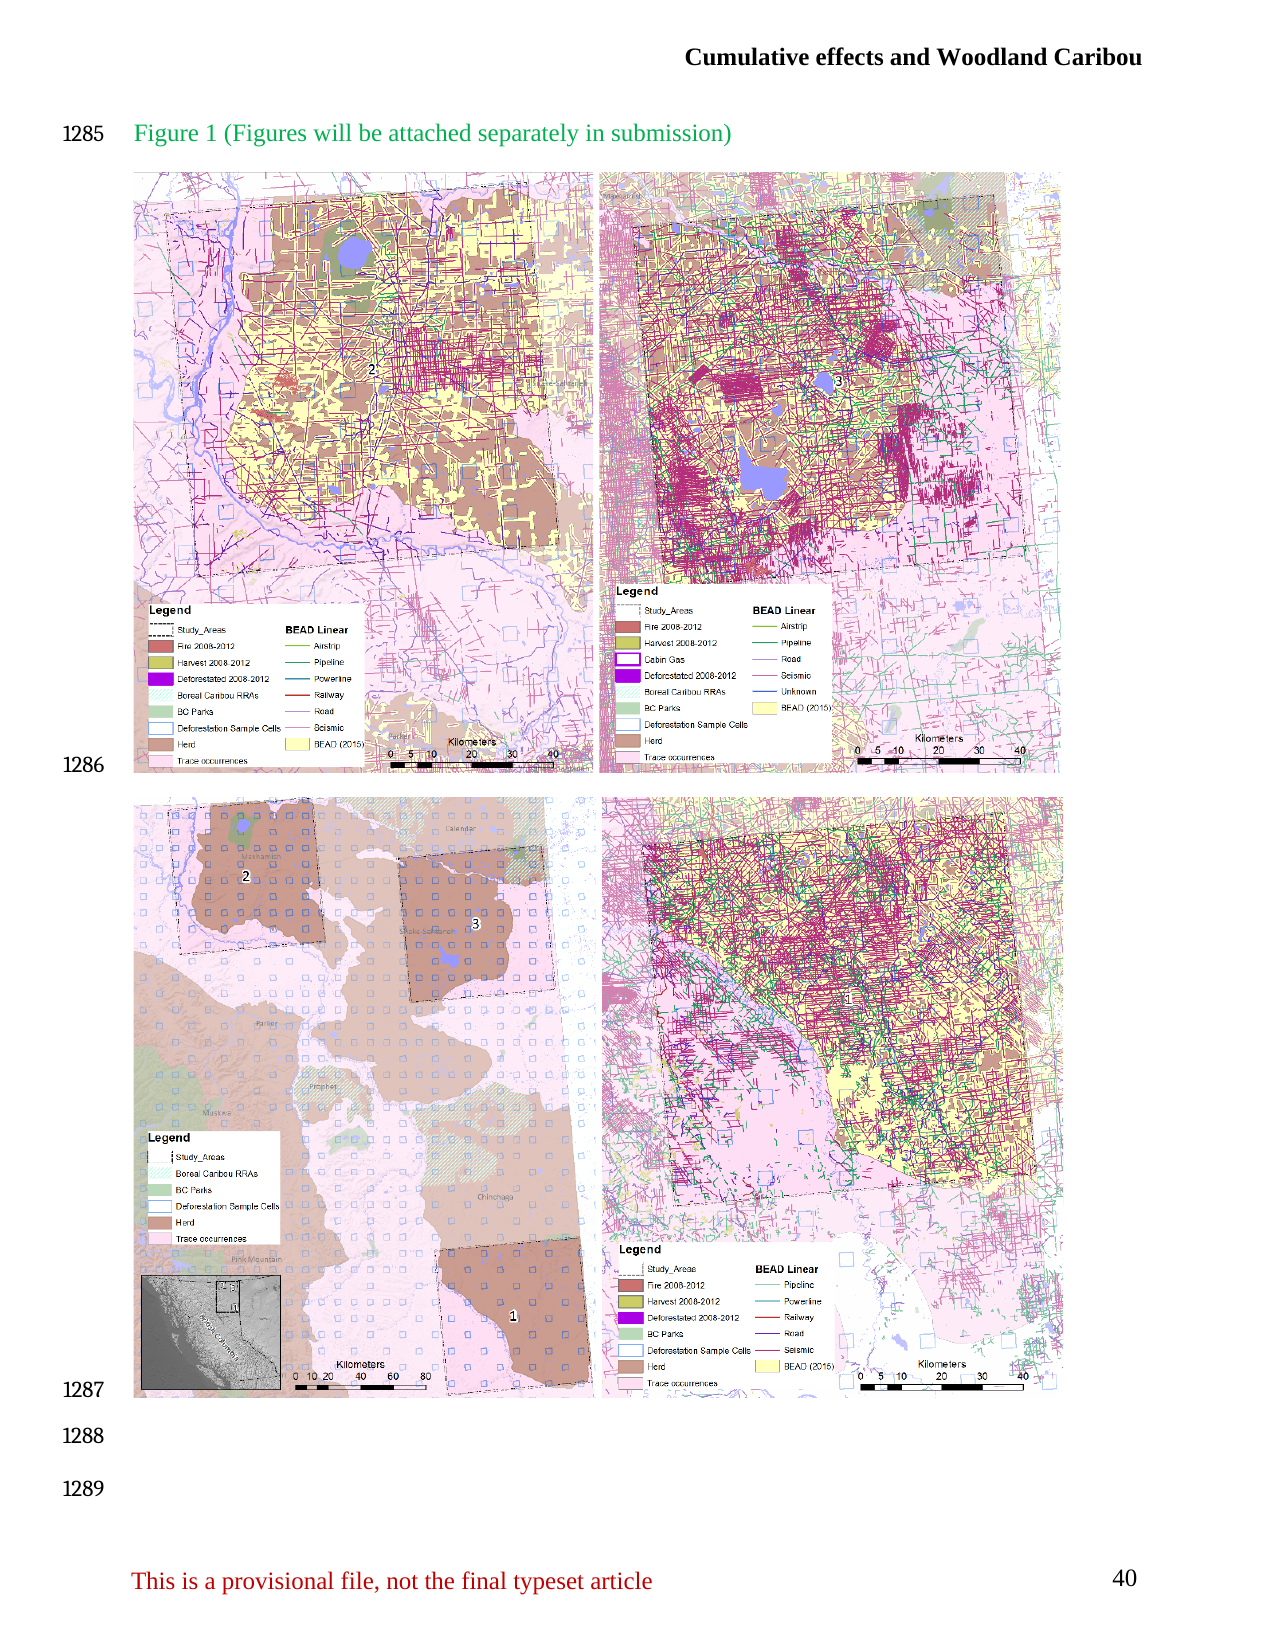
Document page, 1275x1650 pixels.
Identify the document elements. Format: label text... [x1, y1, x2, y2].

picture [599, 172, 1061, 773]
picture [133, 172, 594, 773]
text Figure 1 (Figures will be attached separately in submission) [133, 118, 1152, 147]
picture [133, 797, 596, 1398]
picture [602, 797, 1064, 1398]
